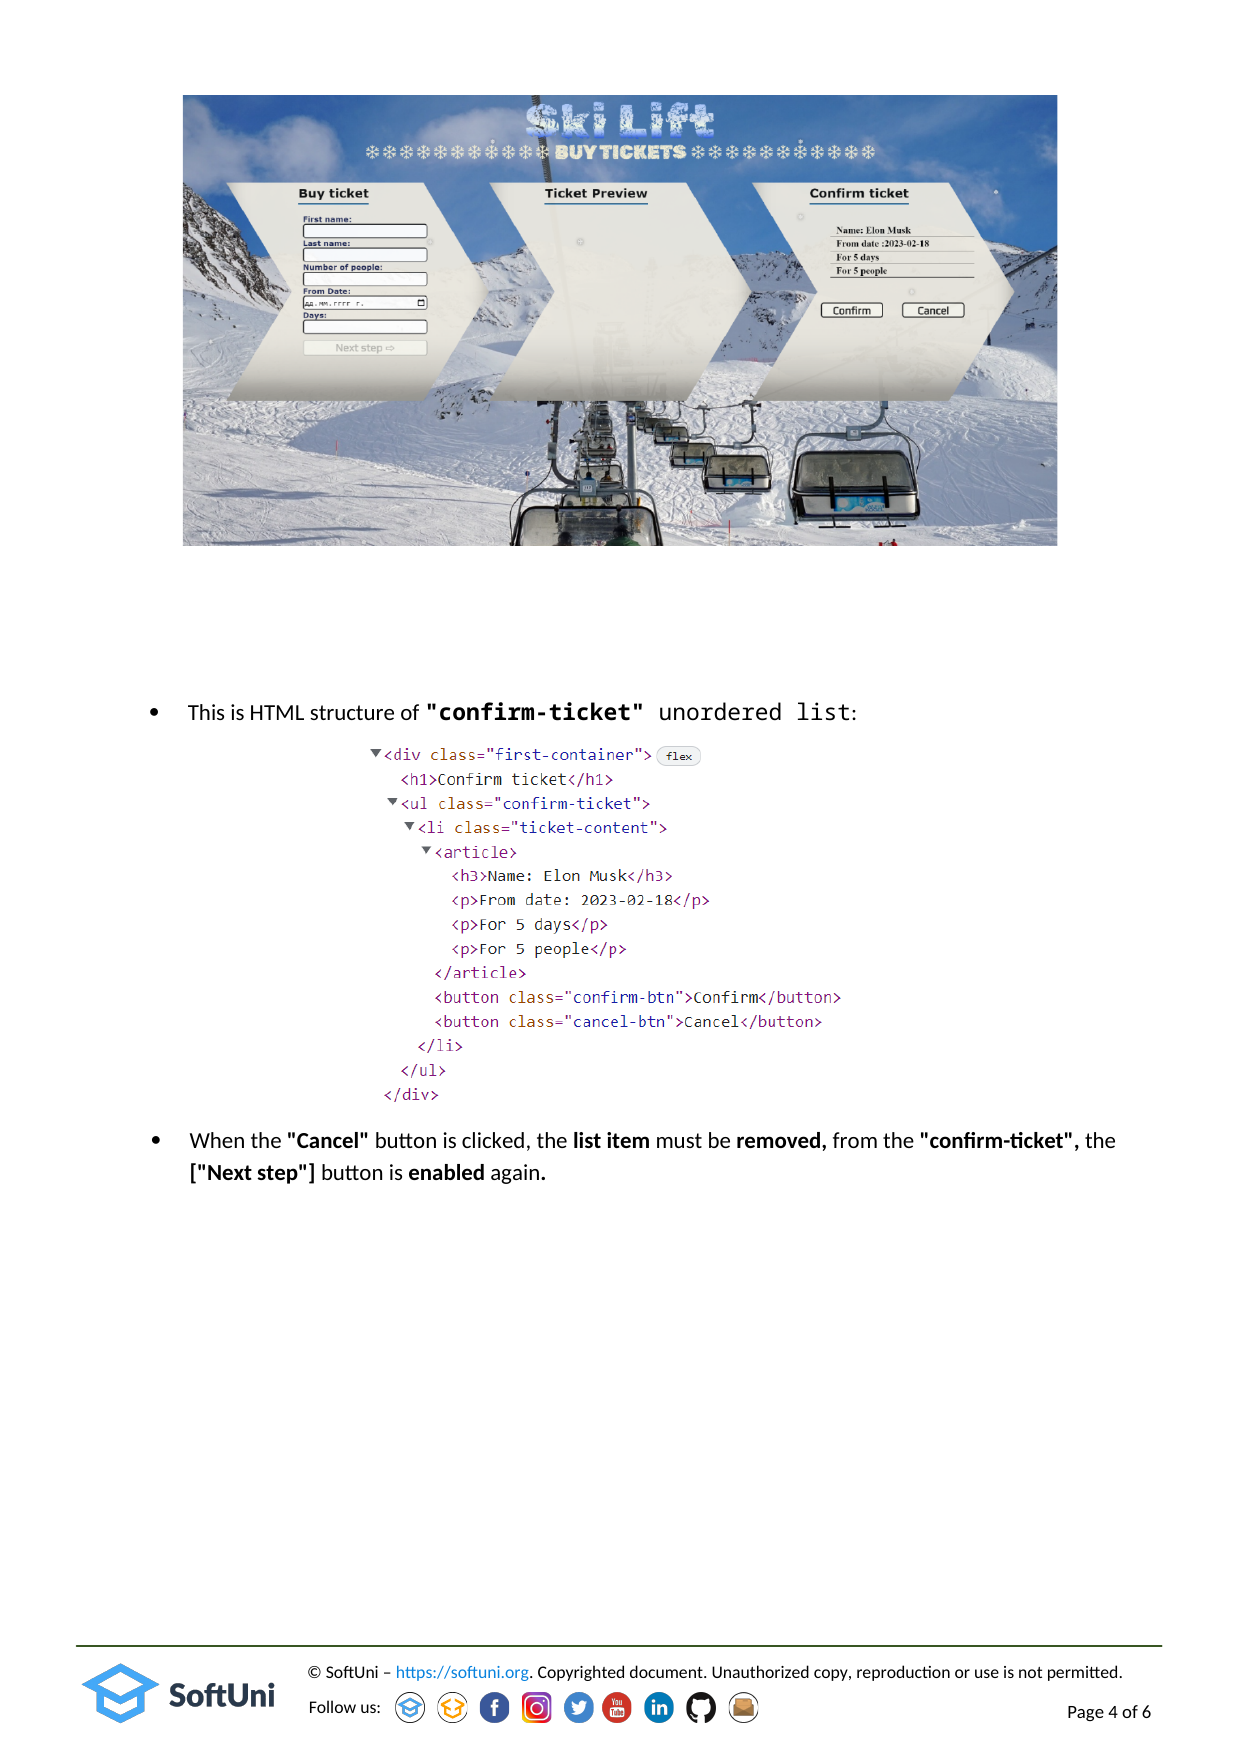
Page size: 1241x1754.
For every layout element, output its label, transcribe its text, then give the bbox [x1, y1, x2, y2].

picture [602, 1692, 632, 1723]
list This is HTML structure of "confirm-ticket" unordered list: [150, 696, 1163, 727]
picture [644, 1692, 653, 1701]
list When the "Cancel" button is clicked, the list item must be removed, from the "confirm-ticket", the ["Next step"] button is enabled again. [152, 1126, 1163, 1186]
picture [564, 1692, 594, 1723]
picture [75, 1658, 281, 1729]
picture [665, 1692, 674, 1701]
picture [522, 1692, 552, 1723]
picture [368, 744, 946, 1109]
picture [644, 1714, 653, 1723]
picture [395, 1692, 425, 1723]
picture [665, 1714, 674, 1723]
picture [728, 1692, 759, 1723]
picture [686, 1692, 716, 1723]
picture [479, 1692, 510, 1723]
picture [182, 95, 1058, 546]
picture [437, 1692, 468, 1723]
picture [658, 1705, 667, 1714]
